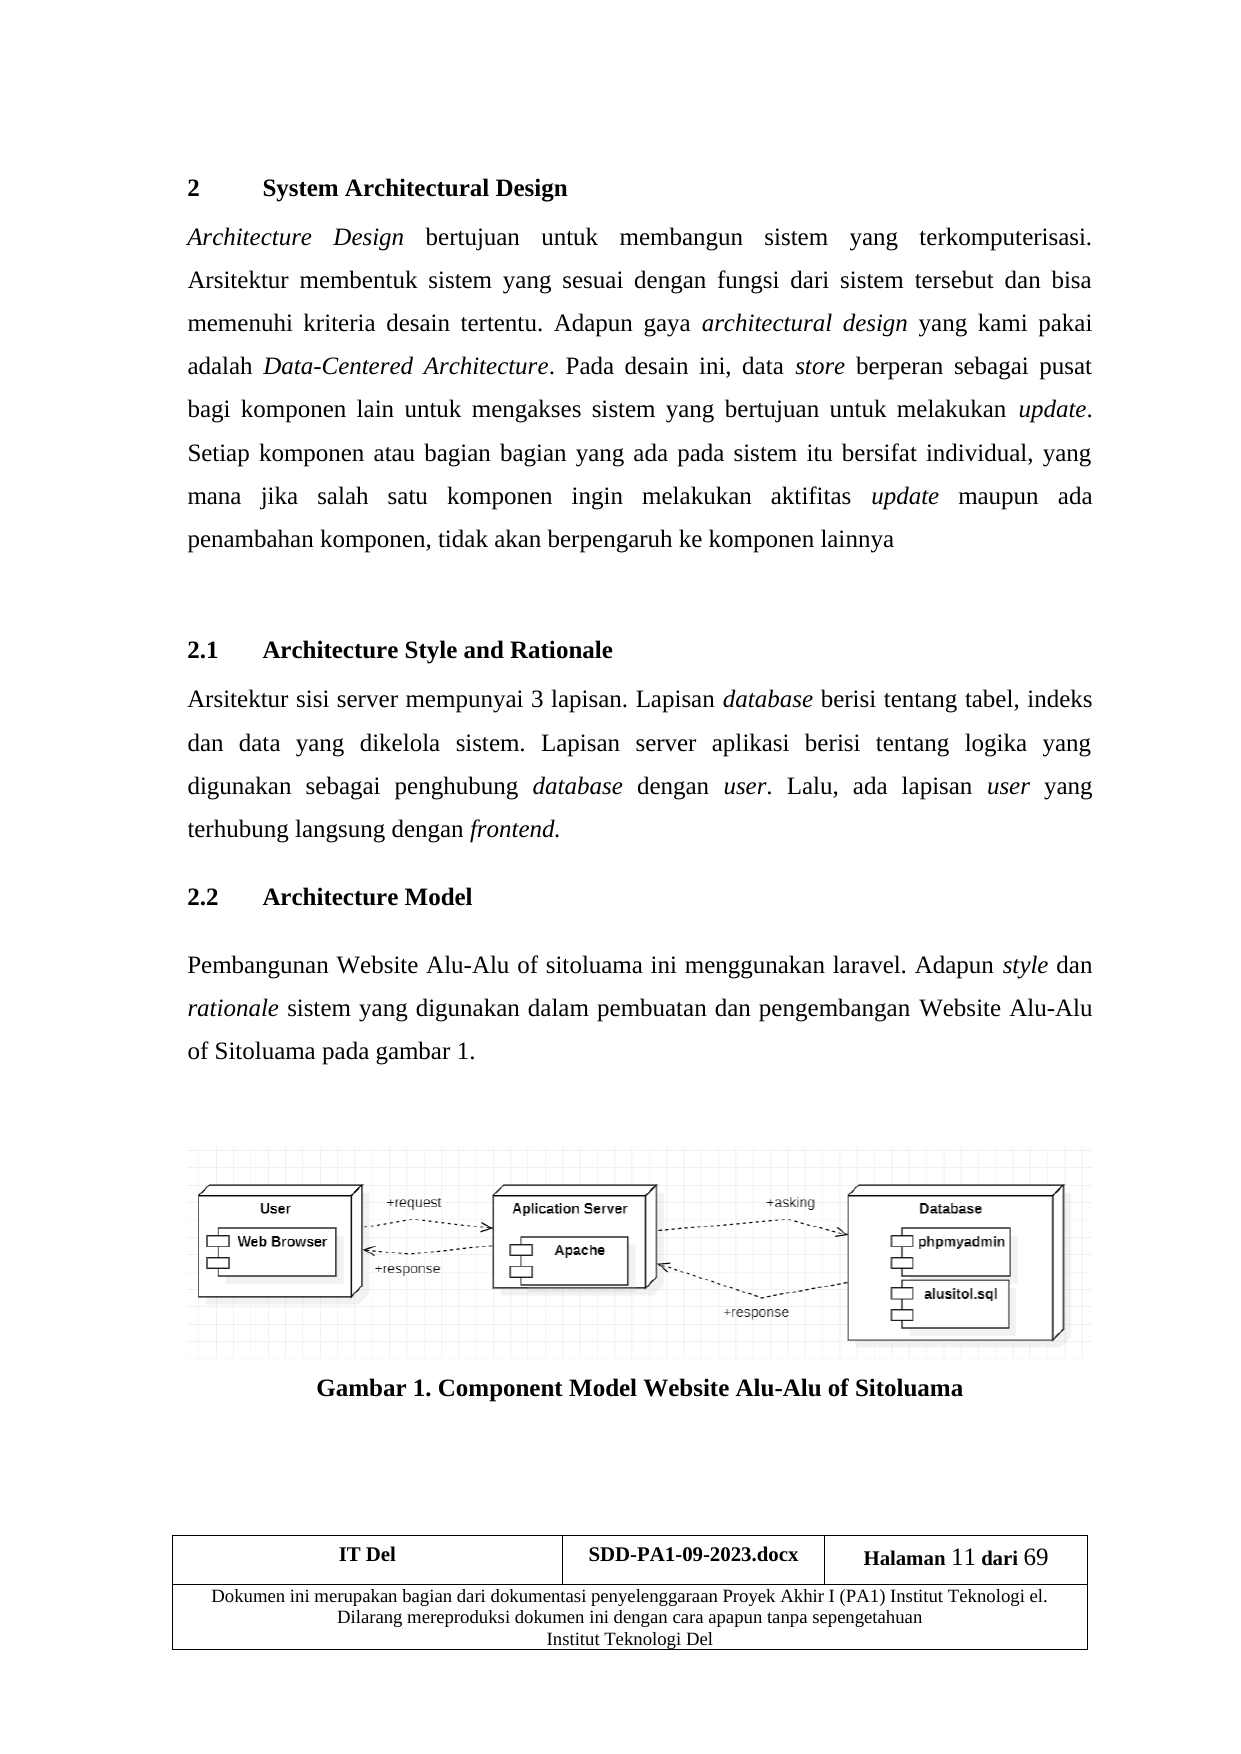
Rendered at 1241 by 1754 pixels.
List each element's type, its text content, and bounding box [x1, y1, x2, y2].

subtitle Architecture Model [187, 882, 1092, 911]
text Architecture Design bertujuan untuk membangun sistem yang terkomputerisasi. Arsitektur membentuk sistem yang sesuai dengan fungsi dari sistem tersebut dan bisa memenuhi kriteria desain tertentu. Adapun gaya architectural design yang kami pakai adalah Data-Centered Architecture. Pada desain ini, data store berperan sebagai pusat bagi komponen lain untuk mengakses sistem yang bertujuan untuk melakukan update. Setiap komponen atau bagian bagian yang ada pada sistem itu bersifat individual, yang mana jika salah satu komponen ingin melakukan aktifitas update maupun ada penambahan komponen, tidak akan berpengaruh ke komponen lainnya [187, 222, 1092, 553]
subtitle Architecture Style and Rationale [187, 635, 1092, 664]
subtitle System Architectural Design [187, 173, 1092, 201]
picture [187, 1147, 1093, 1359]
text Pembangunan Website Alu-Alu of sitoluama ini menggunakan laravel. Adapun style dan rationale sistem yang digunakan dalam pembuatan dan pengembangan Website Alu-Alu of Sitoluama pada gambar 1. [187, 950, 1092, 1065]
text Gambar 1. Component Model Website Alu-Alu of Sitoluama [187, 1373, 1092, 1402]
text Arsitektur sisi server mempunyai 3 lapisan. Lapisan database berisi tentang tabel, indeks dan data yang dikelola sistem. Lapisan server aplikasi berisi tentang logika yang digunakan sebagai penghubung database dengan user. Lalu, ada lapisan user yang terhubung langsung dengan frontend. [187, 684, 1092, 843]
